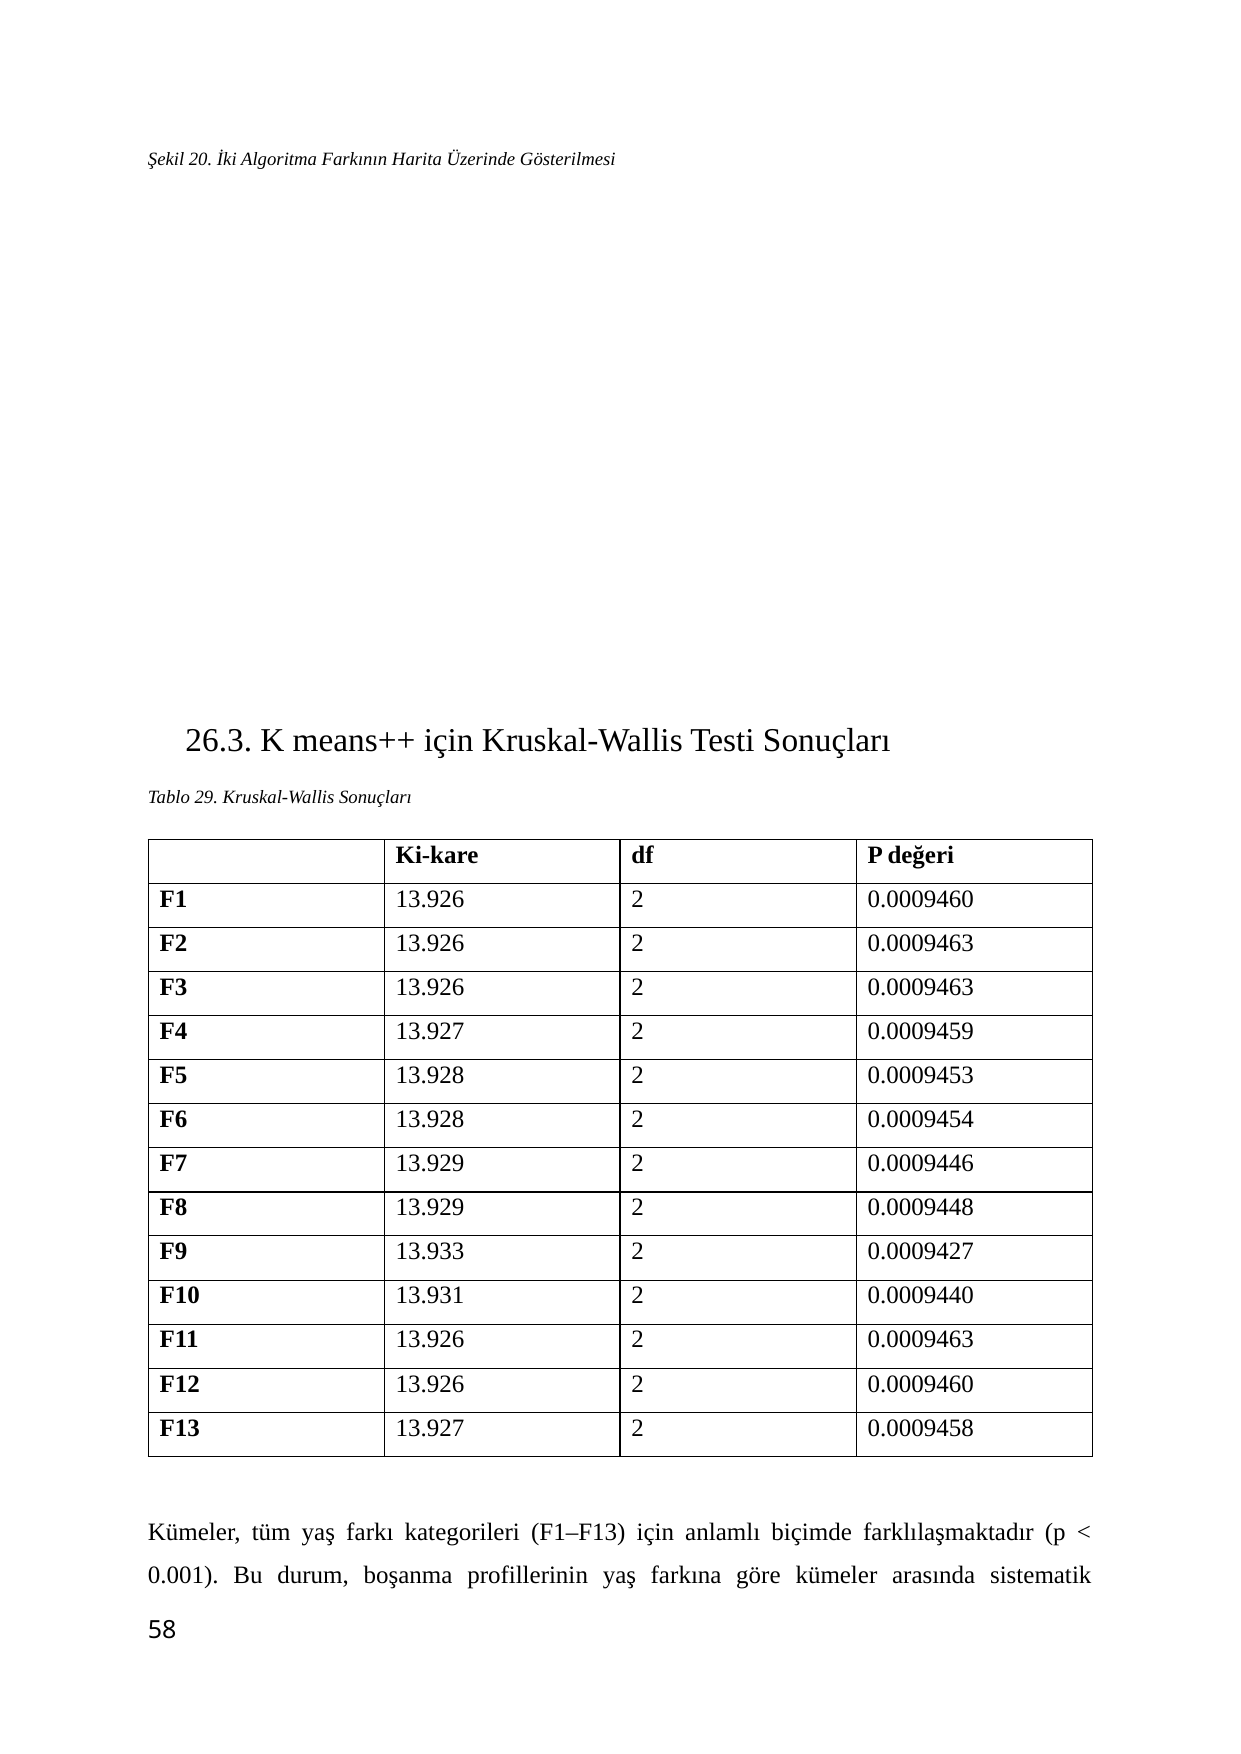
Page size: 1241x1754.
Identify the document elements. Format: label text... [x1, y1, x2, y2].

table_cell F13 [149, 1413, 384, 1456]
table_cell 13.929 [385, 1193, 619, 1235]
text Tablo 29. Kruskal-Wallis Sonuçları [148, 786, 1093, 807]
table_cell 0.0009458 [857, 1413, 1092, 1456]
table_cell 0.0009427 [857, 1236, 1092, 1279]
table_cell 13.933 [385, 1236, 619, 1279]
table_cell 2 [621, 1104, 856, 1147]
table_cell 2 [621, 1016, 856, 1059]
table_cell 0.0009463 [857, 1325, 1092, 1368]
table_cell 0.0009463 [857, 972, 1092, 1015]
table_cell 0.0009460 [857, 884, 1092, 927]
table_cell F11 [149, 1325, 384, 1368]
text Şekil 20. İki Algoritma Farkının Harita Üzerinde Gösterilmesi [148, 148, 1093, 169]
table_cell F1 [149, 884, 384, 927]
table_cell 0.0009440 [857, 1281, 1092, 1323]
table_cell F9 [149, 1236, 384, 1279]
table_cell 0.0009453 [857, 1060, 1092, 1103]
table_cell 13.929 [385, 1148, 619, 1191]
subtitle K means++ için Kruskal-Wallis Testi Sonuçları [185, 720, 1093, 758]
table_cell 2 [621, 1060, 856, 1103]
table_cell F4 [149, 1016, 384, 1059]
table_cell 13.926 [385, 884, 619, 927]
table_cell 13.927 [385, 1413, 619, 1456]
table_cell F5 [149, 1060, 384, 1103]
table_cell 13.926 [385, 972, 619, 1015]
table_cell 0.0009459 [857, 1016, 1092, 1059]
table_cell 2 [621, 1281, 856, 1323]
table_cell 0.0009448 [857, 1193, 1092, 1235]
table_cell 13.926 [385, 928, 619, 971]
table_cell 2 [621, 1413, 856, 1456]
table_cell 13.926 [385, 1325, 619, 1368]
table_cell 0.0009446 [857, 1148, 1092, 1191]
table_cell F10 [149, 1281, 384, 1323]
table_cell 13.928 [385, 1060, 619, 1103]
table_cell 0.0009460 [857, 1369, 1092, 1412]
table_cell 2 [621, 1148, 856, 1191]
table_header [149, 840, 384, 883]
table_cell 2 [621, 1236, 856, 1279]
table_cell F6 [149, 1104, 384, 1147]
table_cell F3 [149, 972, 384, 1015]
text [148, 1517, 1093, 1588]
table_cell 0.0009454 [857, 1104, 1092, 1147]
table_cell F7 [149, 1148, 384, 1191]
table_cell 2 [621, 1325, 856, 1368]
table_cell 2 [621, 884, 856, 927]
table_cell 2 [621, 928, 856, 971]
table_cell 13.931 [385, 1281, 619, 1323]
table_cell 2 [621, 1193, 856, 1235]
table_cell 13.926 [385, 1369, 619, 1412]
table_cell 13.927 [385, 1016, 619, 1059]
table_cell 0.0009463 [857, 928, 1092, 971]
table_cell 13.928 [385, 1104, 619, 1147]
table_cell F12 [149, 1369, 384, 1412]
table_cell F8 [149, 1193, 384, 1235]
table_cell F2 [149, 928, 384, 971]
table_header P değeri [857, 840, 1092, 883]
table_cell 2 [621, 972, 856, 1015]
table_cell 2 [621, 1369, 856, 1412]
table_header df [621, 840, 856, 883]
table_header Ki-kare [385, 840, 619, 883]
